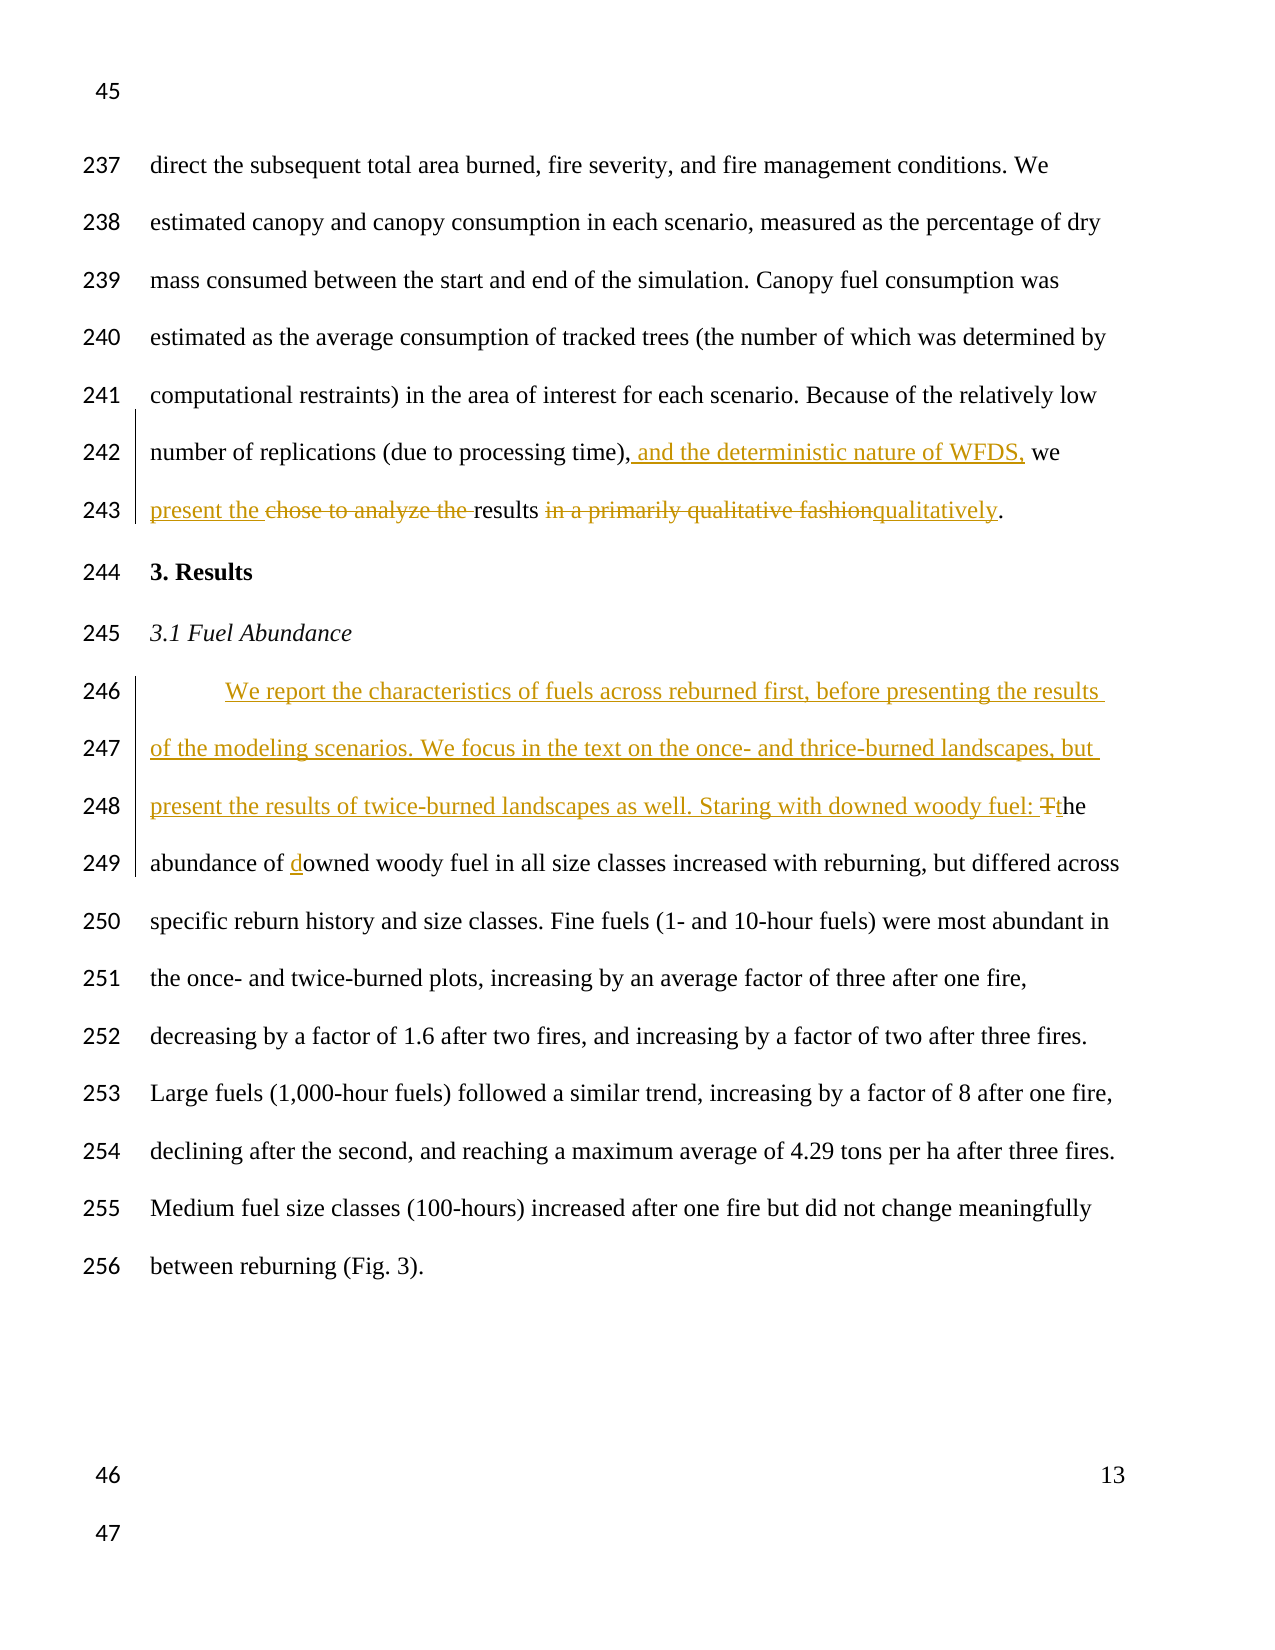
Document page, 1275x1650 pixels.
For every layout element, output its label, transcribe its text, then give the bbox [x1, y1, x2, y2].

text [150, 150, 1125, 524]
text he abundance of owned woody fuel in all size classes increased with reburning, but differed across specific reburn history and size classes. Fine fuels (1- and 10-hour fuels) were most abundant in the once- and twice-burned plots, increasing by an average factor of three after one fire, decreasing by a factor of 1.6 after two fires, and increasing by a factor of two after three fires. Large fuels (1,000-hour fuels) followed a similar trend, increasing by a factor of 8 after one fire, declining after the second, and reaching a maximum average of 4.29 tons per ha after three fires. Medium fuel size classes (100-hours) increased after one fire but did not change meaningfully between reburning (Fig. 3). [150, 676, 1125, 1279]
subtitle 3. Results [150, 557, 1125, 585]
subtitle 3.1 Fuel Abundance [150, 618, 1125, 647]
